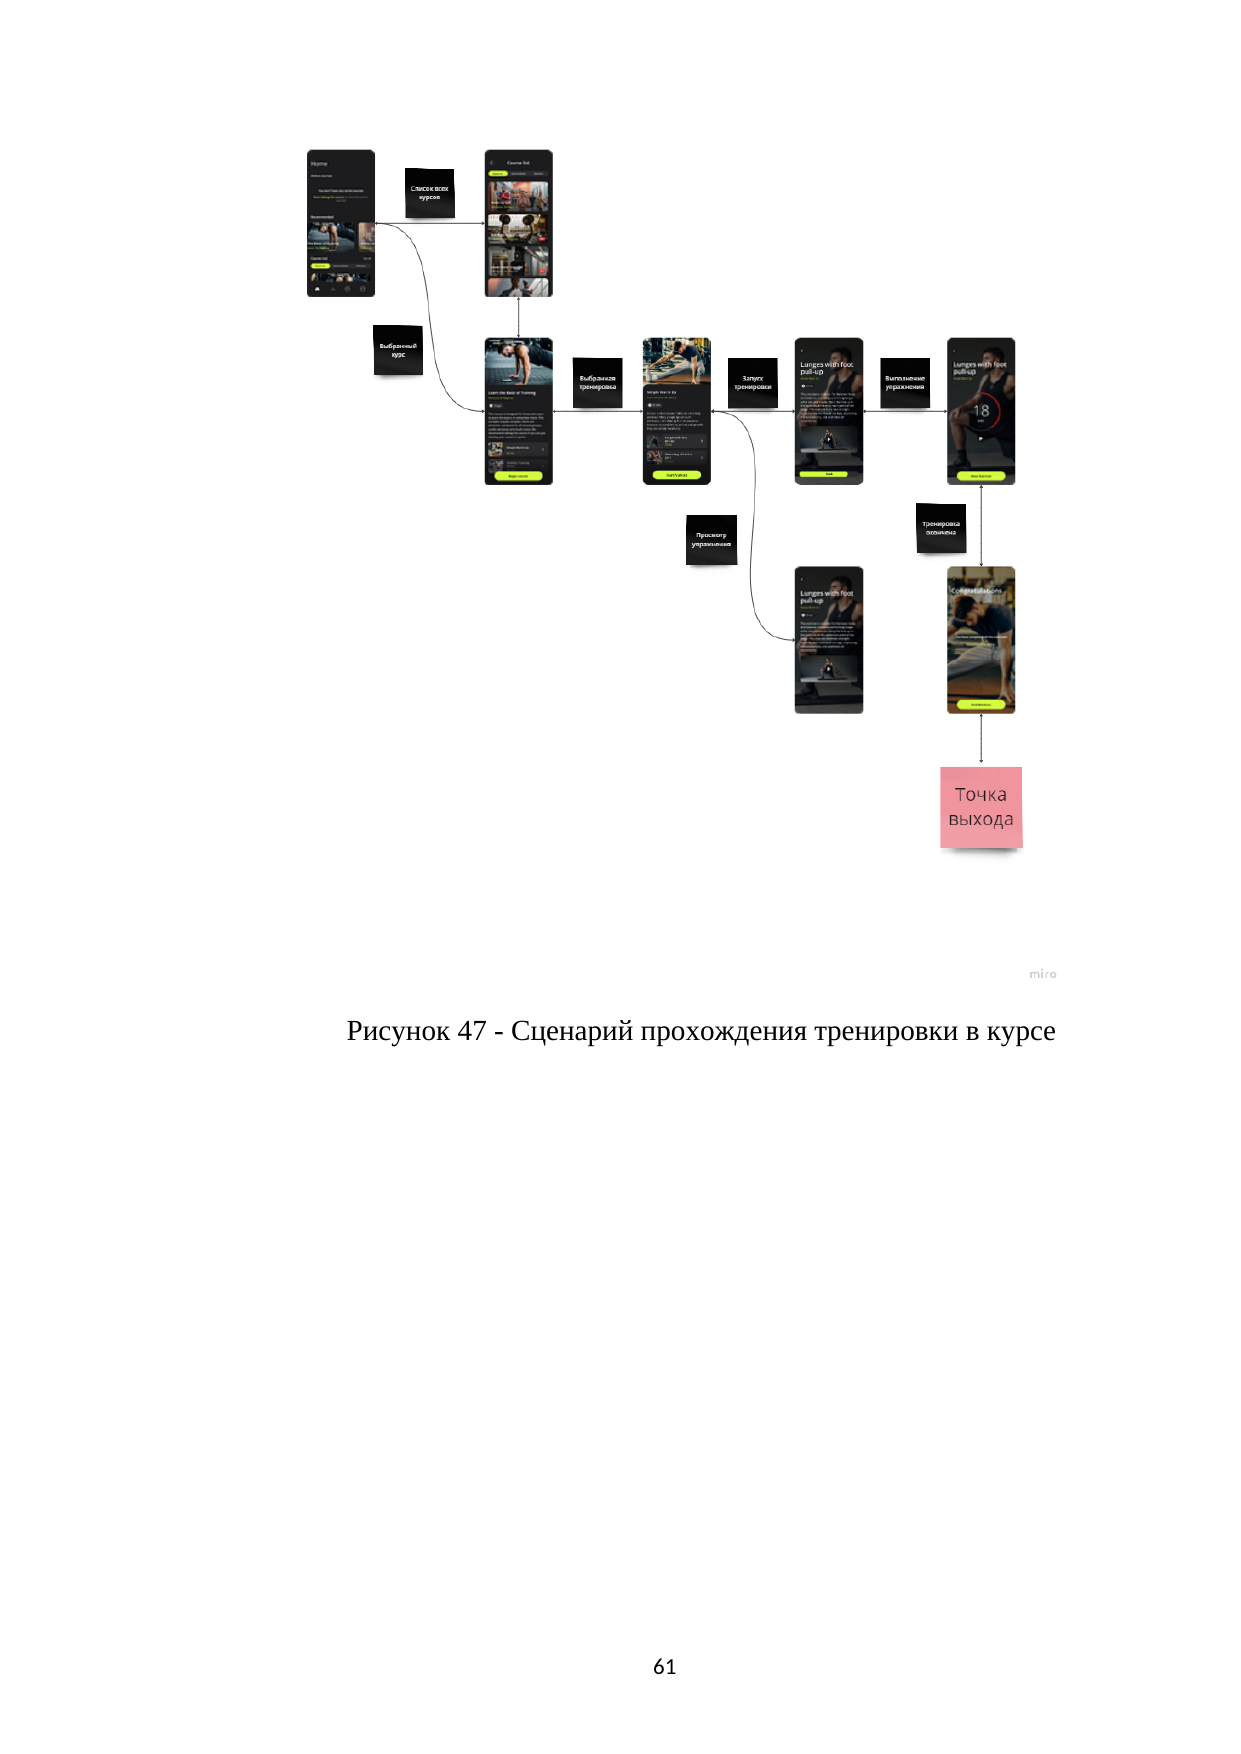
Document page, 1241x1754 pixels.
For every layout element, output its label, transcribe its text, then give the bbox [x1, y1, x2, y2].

picture [251, 118, 1075, 996]
